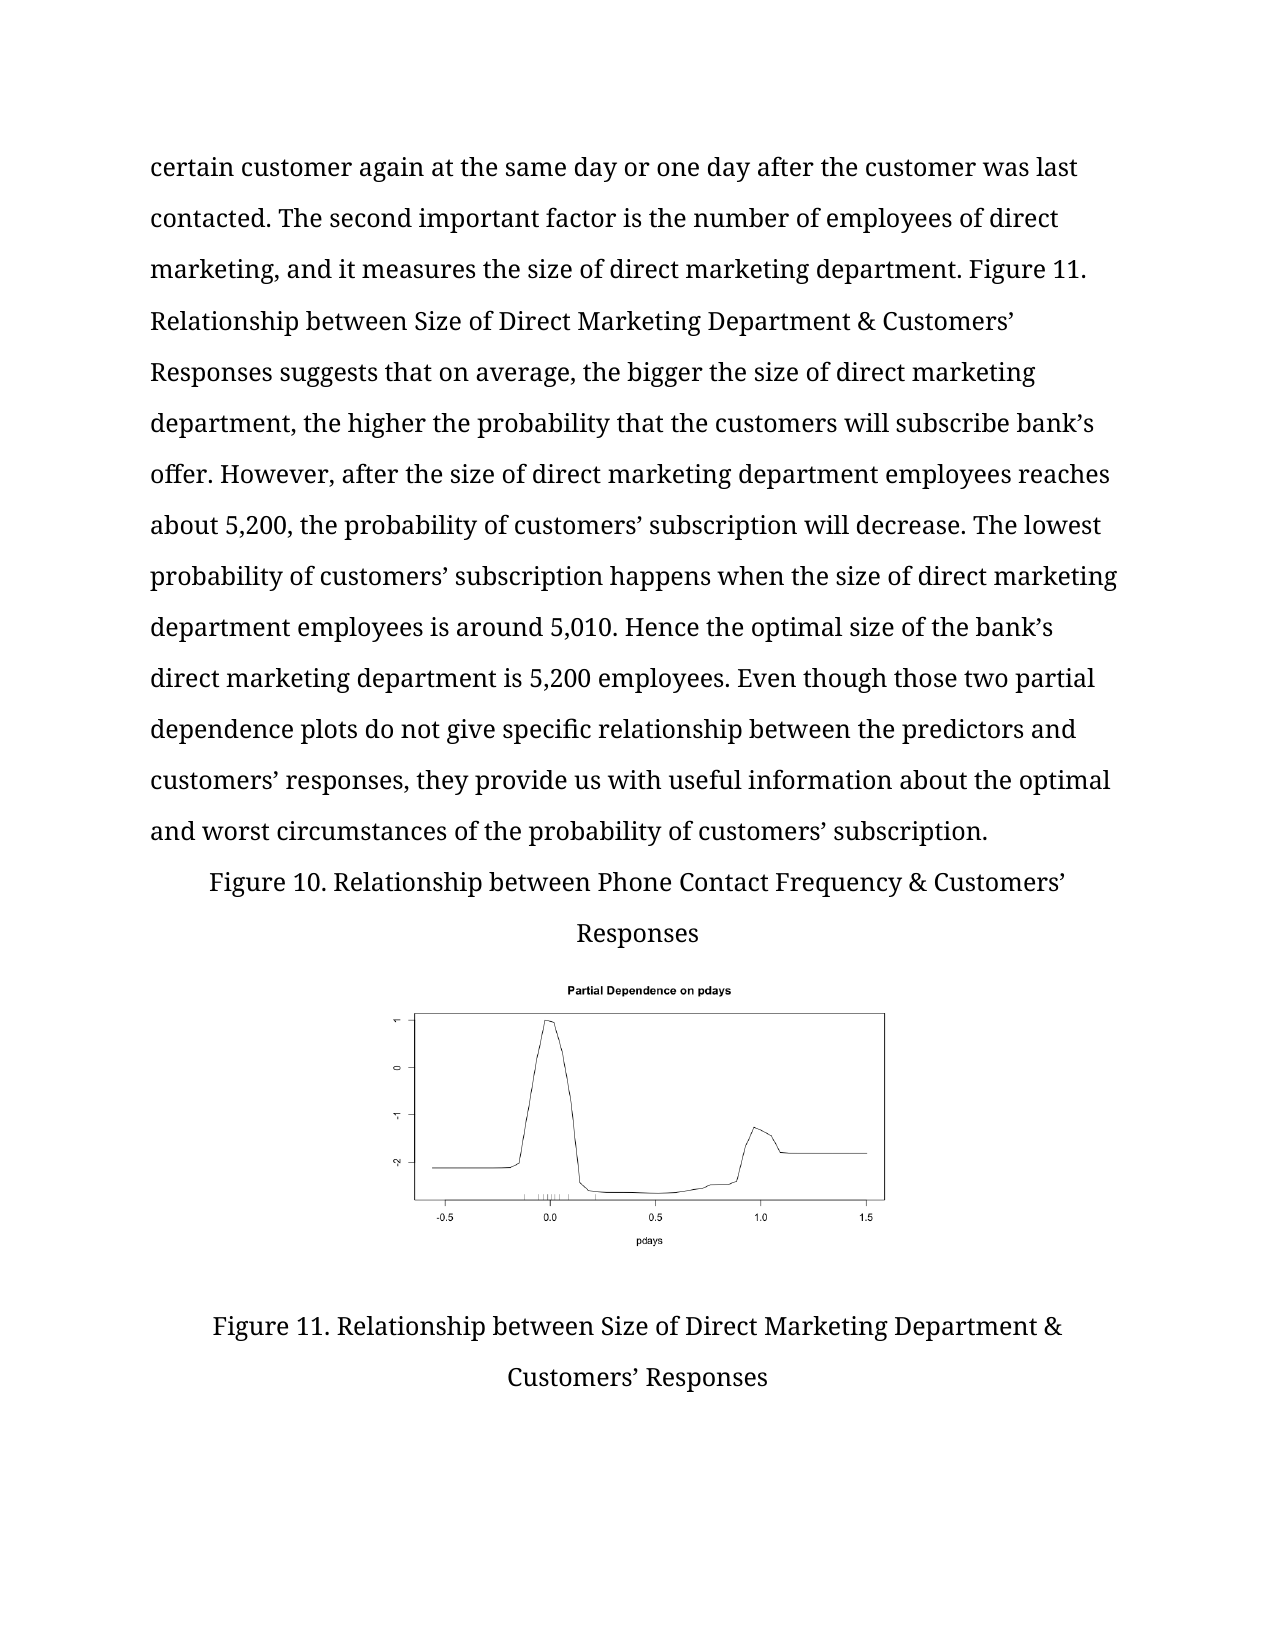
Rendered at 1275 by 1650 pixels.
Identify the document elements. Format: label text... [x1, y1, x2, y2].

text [150, 150, 1125, 848]
text Figure 11. Relationship between Size of Direct Marketing Department & Customers’ Responses [150, 1308, 1125, 1393]
text Figure 10. Relationship between Phone Contact Frequency & Customers’ Responses [150, 864, 1125, 950]
picture [366, 966, 909, 1258]
